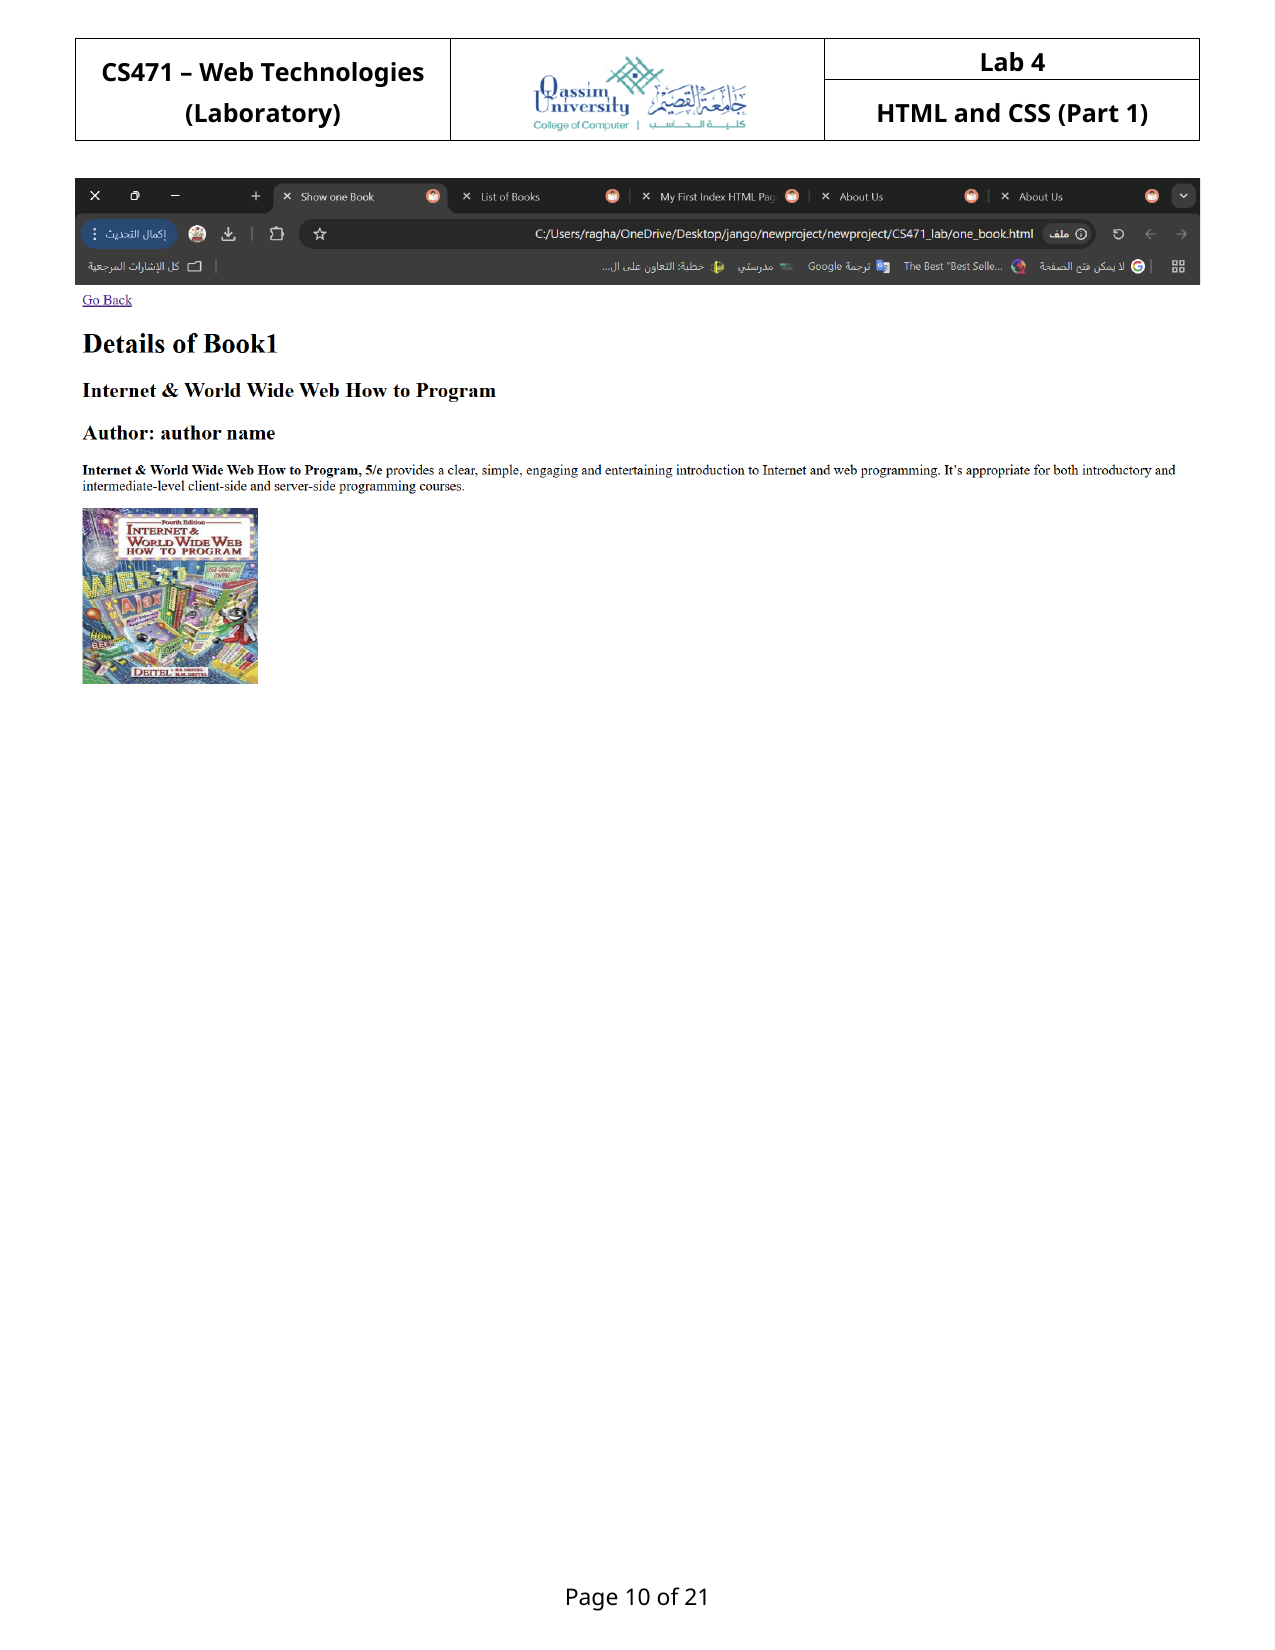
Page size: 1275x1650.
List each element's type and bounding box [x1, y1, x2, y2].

picture [75, 178, 1200, 840]
picture [524, 44, 751, 140]
